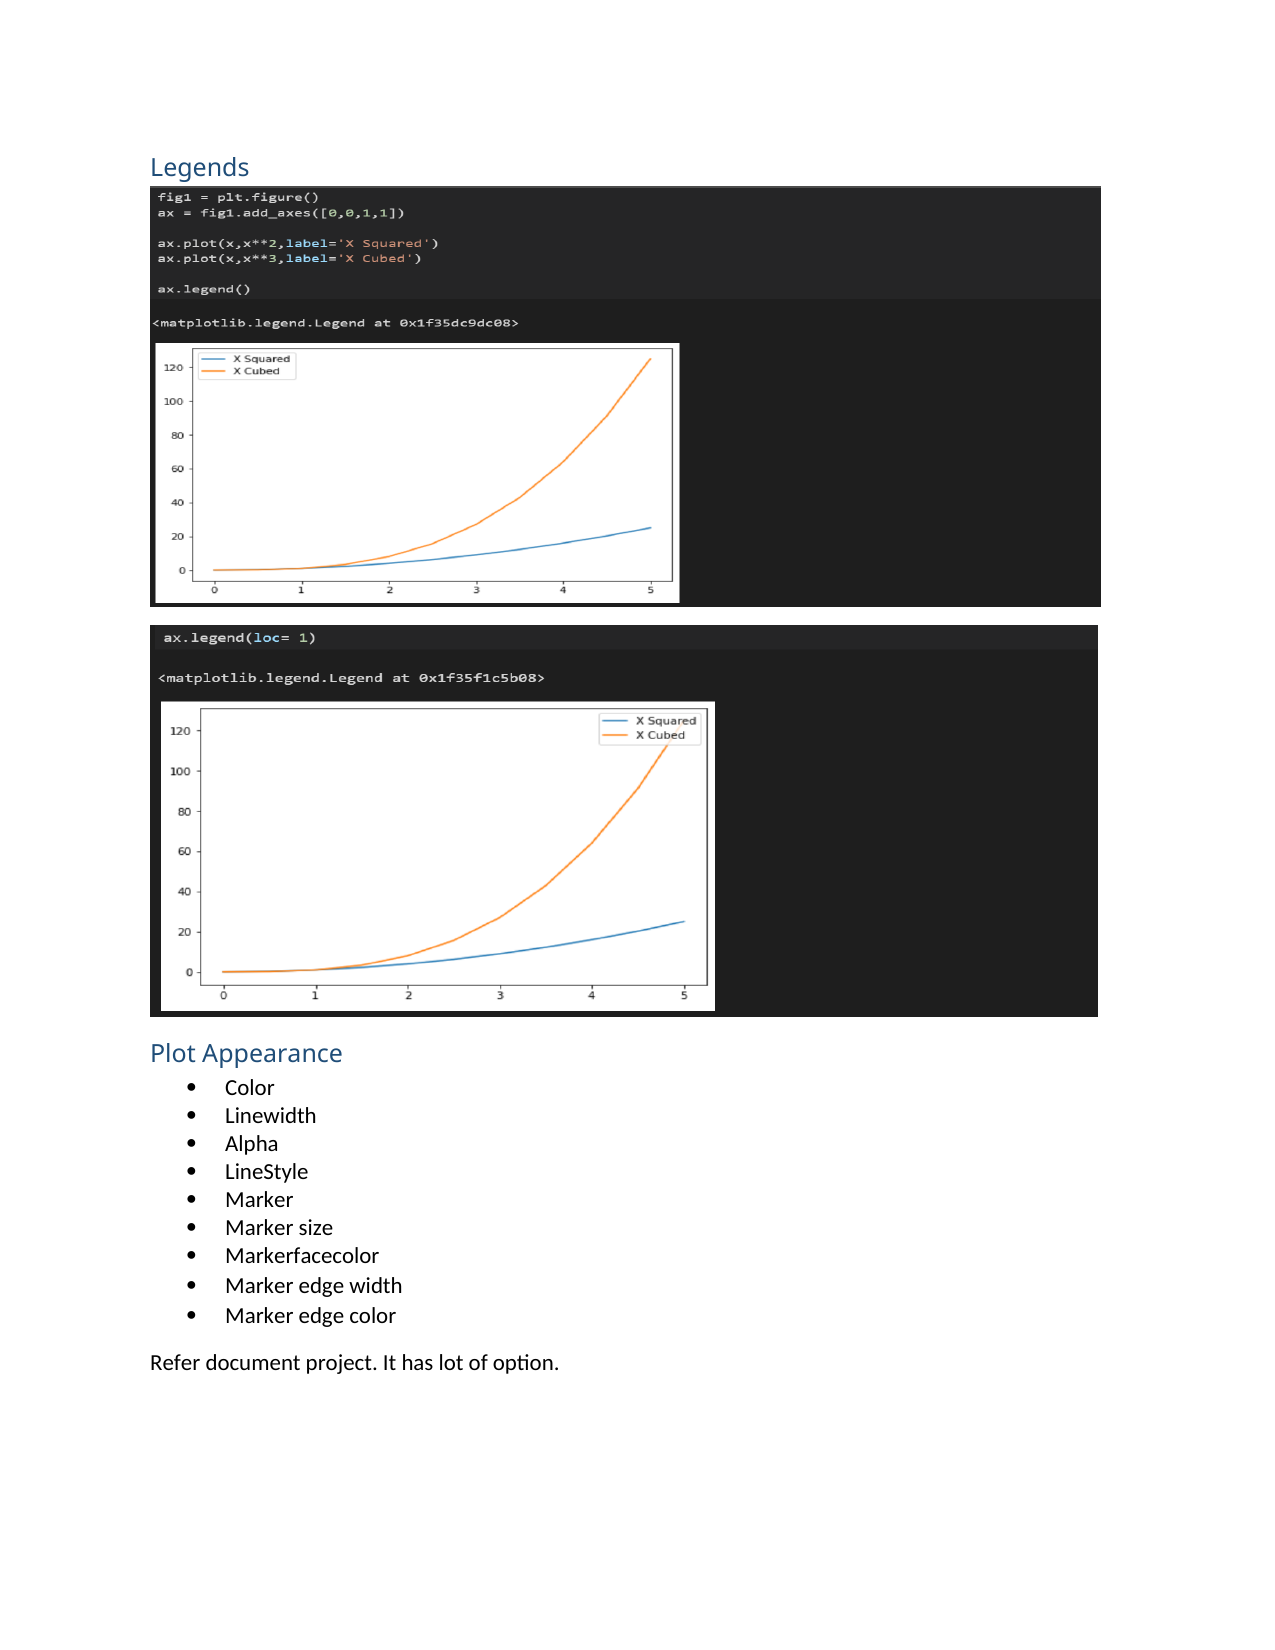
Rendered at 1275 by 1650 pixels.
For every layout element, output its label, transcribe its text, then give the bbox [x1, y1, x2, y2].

subtitle Legends [150, 150, 1125, 184]
list Marker size [187, 1213, 1125, 1241]
list Markerfacecolor [187, 1241, 1125, 1269]
list Marker edge width [187, 1271, 1125, 1299]
list Linewidth [187, 1101, 1125, 1129]
picture [150, 186, 1101, 607]
list LineStyle [187, 1157, 1125, 1185]
text Refer document project. It has lot of option. [150, 1348, 1125, 1376]
list Marker edge color [187, 1301, 1125, 1329]
list Color [187, 1073, 1125, 1101]
list Marker [187, 1185, 1125, 1213]
subtitle Plot Appearance [150, 1036, 1125, 1070]
list Alpha [187, 1129, 1125, 1157]
picture [150, 625, 1098, 1017]
